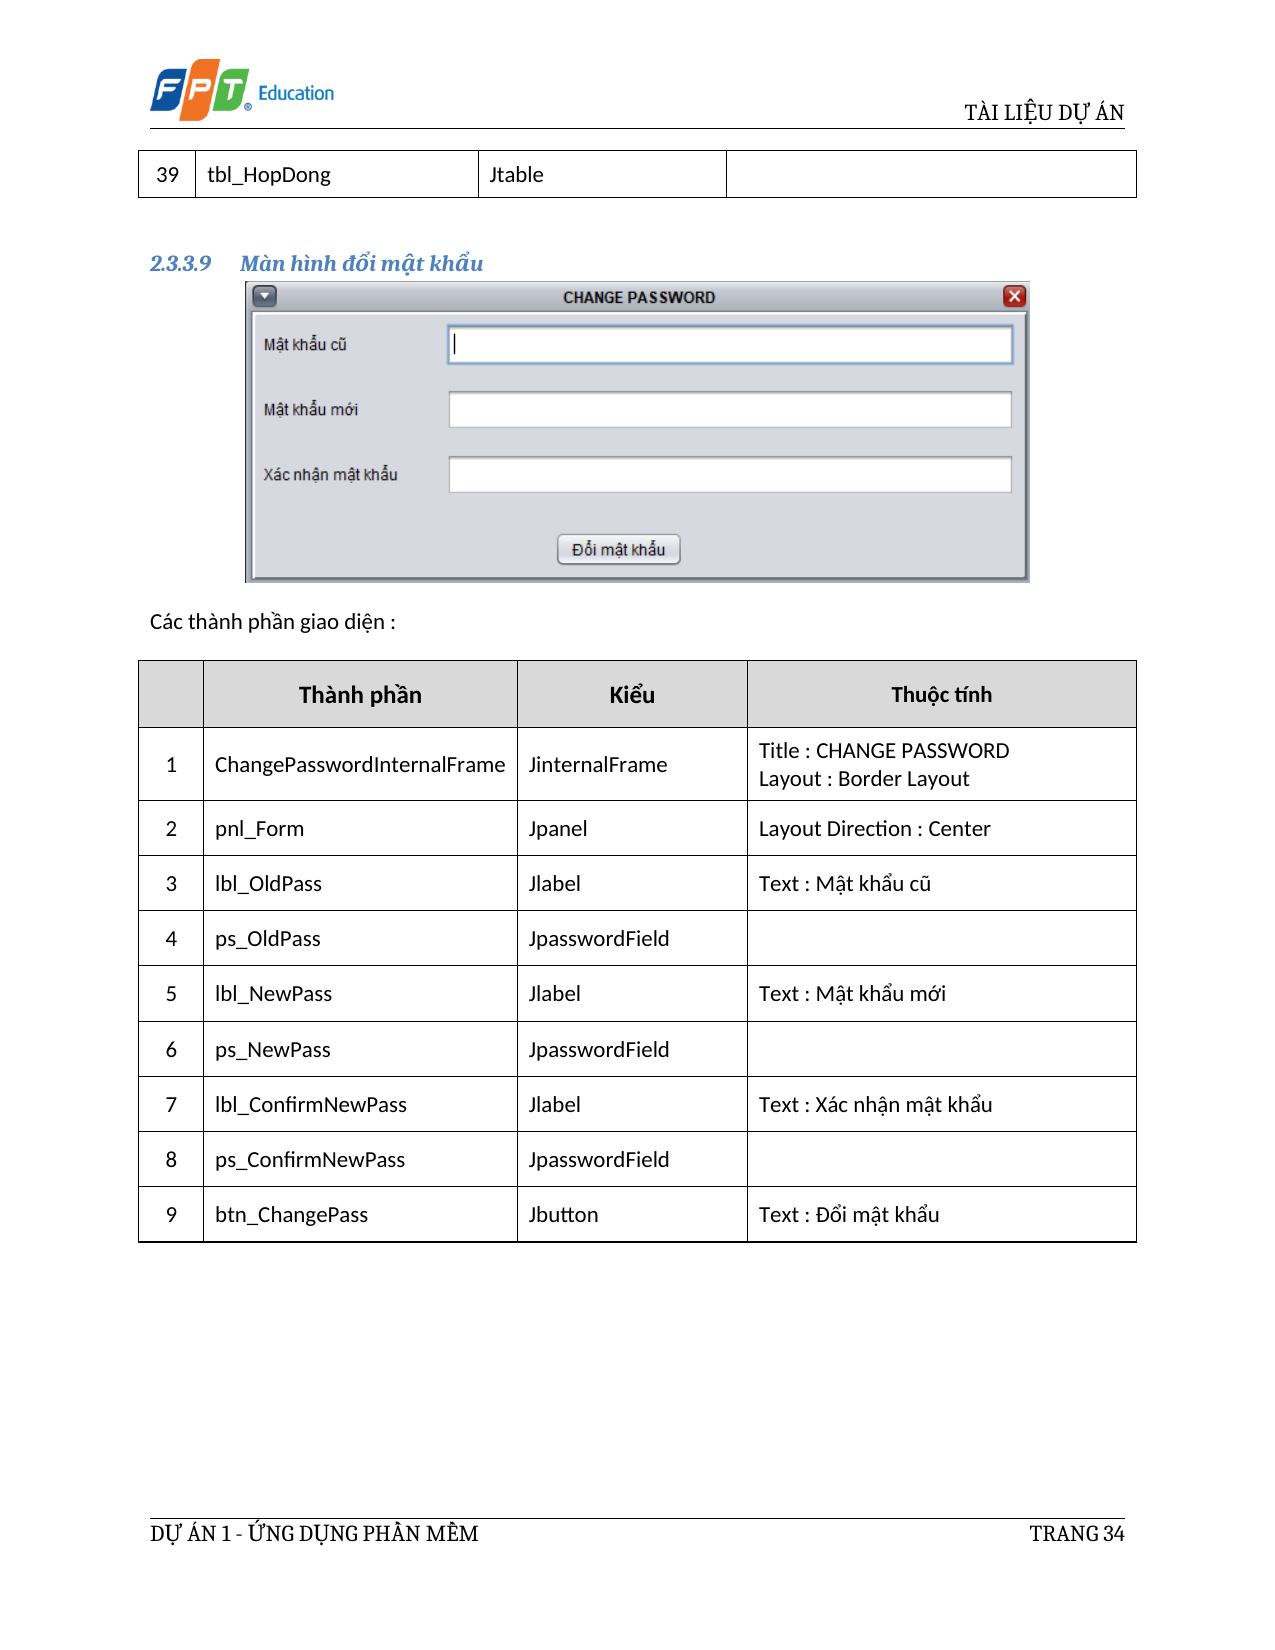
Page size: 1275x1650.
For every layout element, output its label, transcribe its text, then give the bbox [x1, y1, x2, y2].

table_cell 6 [139, 1022, 203, 1076]
table_cell Jbutton [518, 1187, 747, 1241]
table_cell lbl_NewPass [204, 966, 517, 1021]
picture [245, 281, 1030, 583]
table_cell Layout Direction : Center [748, 801, 1136, 855]
table_cell 9 [139, 1187, 203, 1241]
table_cell btn_ChangePass [204, 1187, 517, 1241]
text Các thành phần giao diện : [150, 607, 1125, 635]
table_cell JinternalFrame [518, 728, 747, 800]
table_cell lbl_ConfirmNewPass [204, 1077, 517, 1131]
table_cell [748, 1022, 1136, 1076]
table_header [139, 661, 203, 727]
picture [150, 59, 336, 121]
table_header Thuộc tính [748, 661, 1136, 727]
table_cell 5 [139, 966, 203, 1021]
table_cell 8 [139, 1132, 203, 1186]
table_cell ps_ConfirmNewPass [204, 1132, 517, 1186]
table_cell lbl_OldPass [204, 856, 517, 910]
table_cell [748, 911, 1136, 965]
table_cell 3 [139, 856, 203, 910]
table_cell Jpanel [518, 801, 747, 855]
table_cell Jlabel [518, 856, 747, 910]
table_cell Text : Mật khẩu mới [748, 966, 1136, 1021]
table_cell [727, 151, 1136, 197]
table_cell 1 [139, 728, 203, 800]
table_cell JpasswordField [518, 1132, 747, 1186]
table_cell ChangePasswordInternalFrame [204, 728, 517, 800]
table_cell Jlabel [518, 966, 747, 1021]
table_cell 4 [139, 911, 203, 965]
table_cell 2 [139, 801, 203, 855]
table_cell ps_OldPass [204, 911, 517, 965]
table_cell Jlabel [518, 1077, 747, 1131]
table_cell JpasswordField [518, 1022, 747, 1076]
table_cell Text : Xác nhận mật khẩu [748, 1077, 1136, 1131]
table_cell 7 [139, 1077, 203, 1131]
table_header Thành phần [204, 661, 517, 727]
table_cell Jtable [479, 151, 726, 197]
table_header Kiểu [518, 661, 747, 727]
table_cell JpasswordField [518, 911, 747, 965]
table_cell Title : CHANGE PASSWORD Layout : Border Layout [748, 728, 1136, 800]
table_cell 39 [139, 151, 195, 197]
table_cell pnl_Form [204, 801, 517, 855]
table_cell ps_NewPass [204, 1022, 517, 1076]
subtitle Màn hình đổi mật khẩu [150, 251, 1125, 277]
table_cell Text : Đổi mật khẩu [748, 1187, 1136, 1241]
table_cell Text : Mật khẩu cũ [748, 856, 1136, 910]
table_cell tbl_HopDong [196, 151, 478, 197]
table_cell [748, 1132, 1136, 1186]
